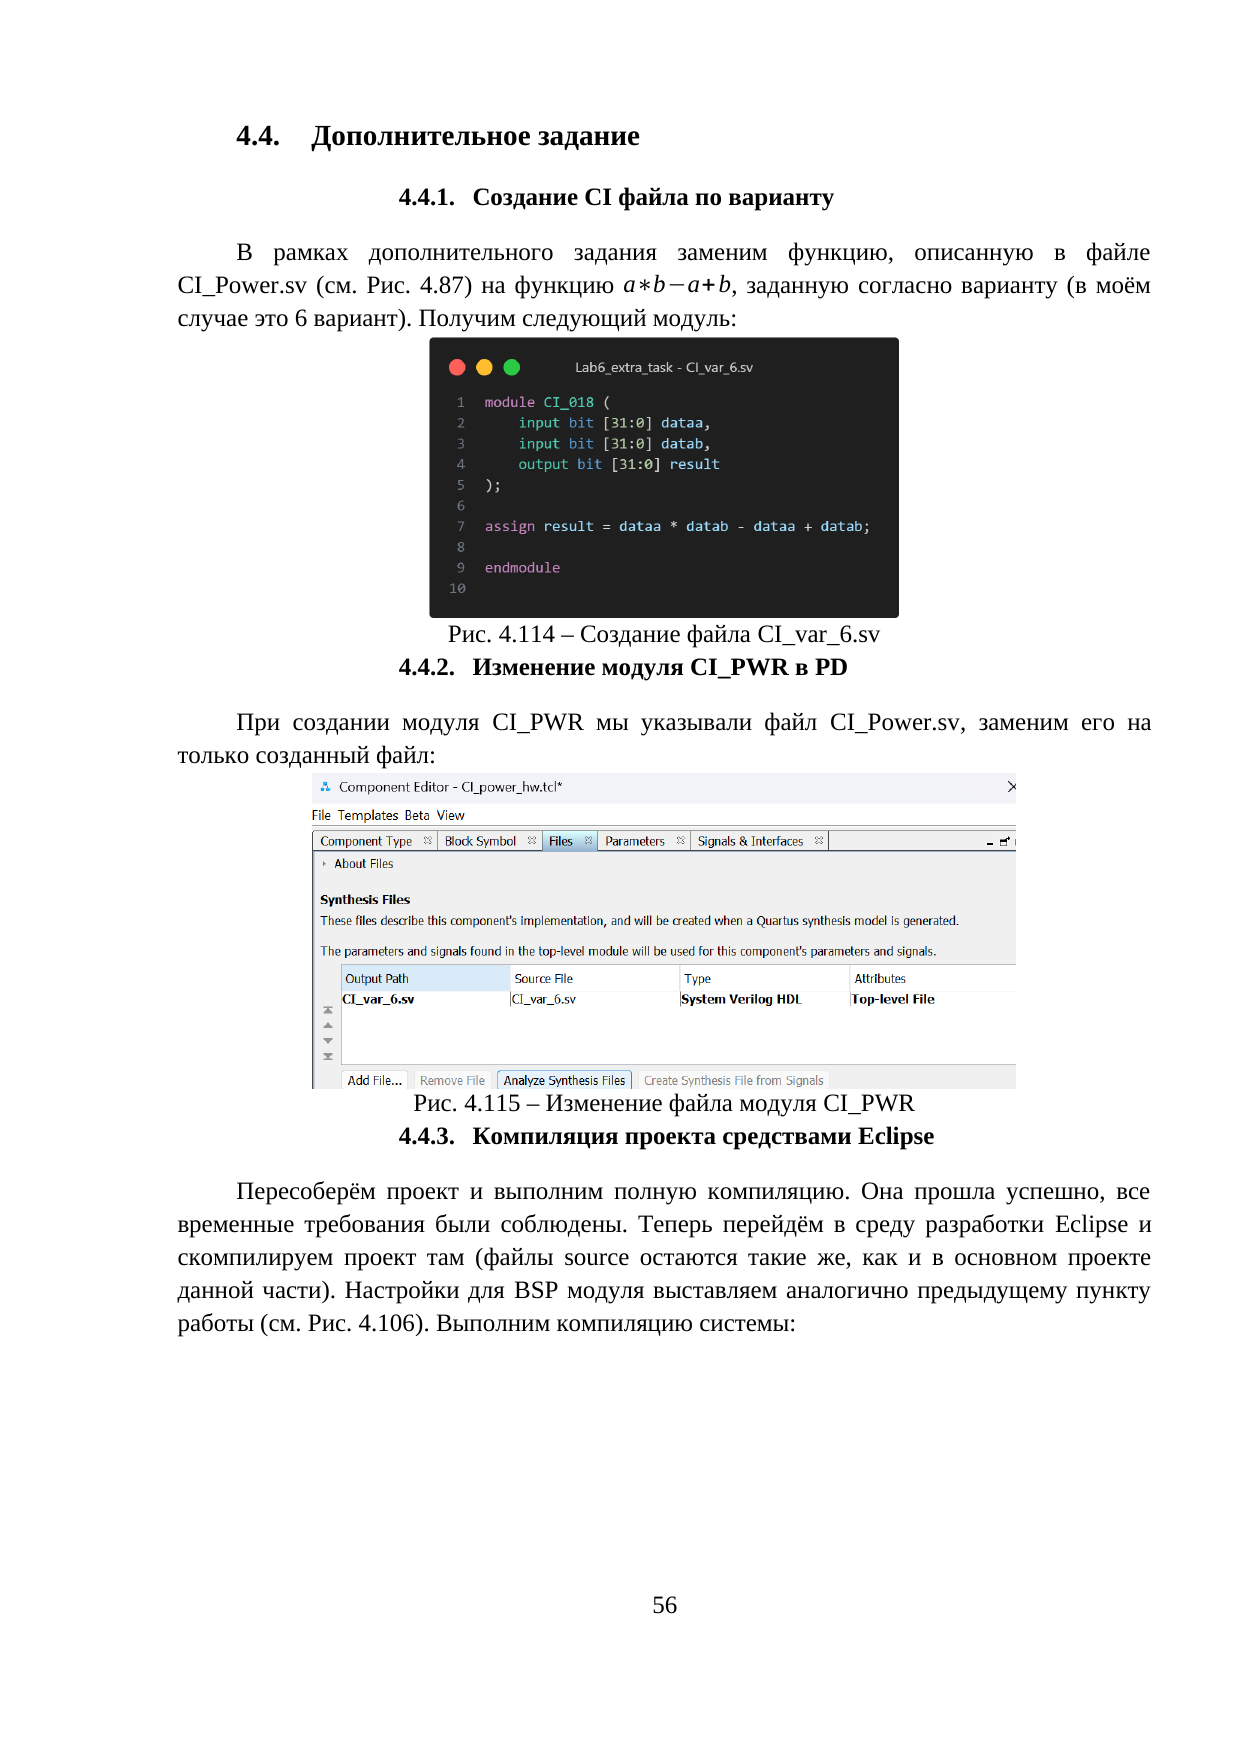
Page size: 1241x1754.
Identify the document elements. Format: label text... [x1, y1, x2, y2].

picture [311, 773, 1016, 1089]
subtitle Компиляция проекта средствами Eclipse [340, 1121, 1152, 1150]
subtitle Дополнительное задание [236, 118, 1152, 152]
subtitle Изменение модуля CI_PWR в PD [340, 652, 1152, 681]
picture [428, 336, 900, 619]
subtitle Создание CI файла по варианту [340, 182, 1152, 210]
text При создании модуля CI_PWR мы указывали файл CI_Power.sv, заменим его на только созданный файл: [177, 707, 1152, 769]
